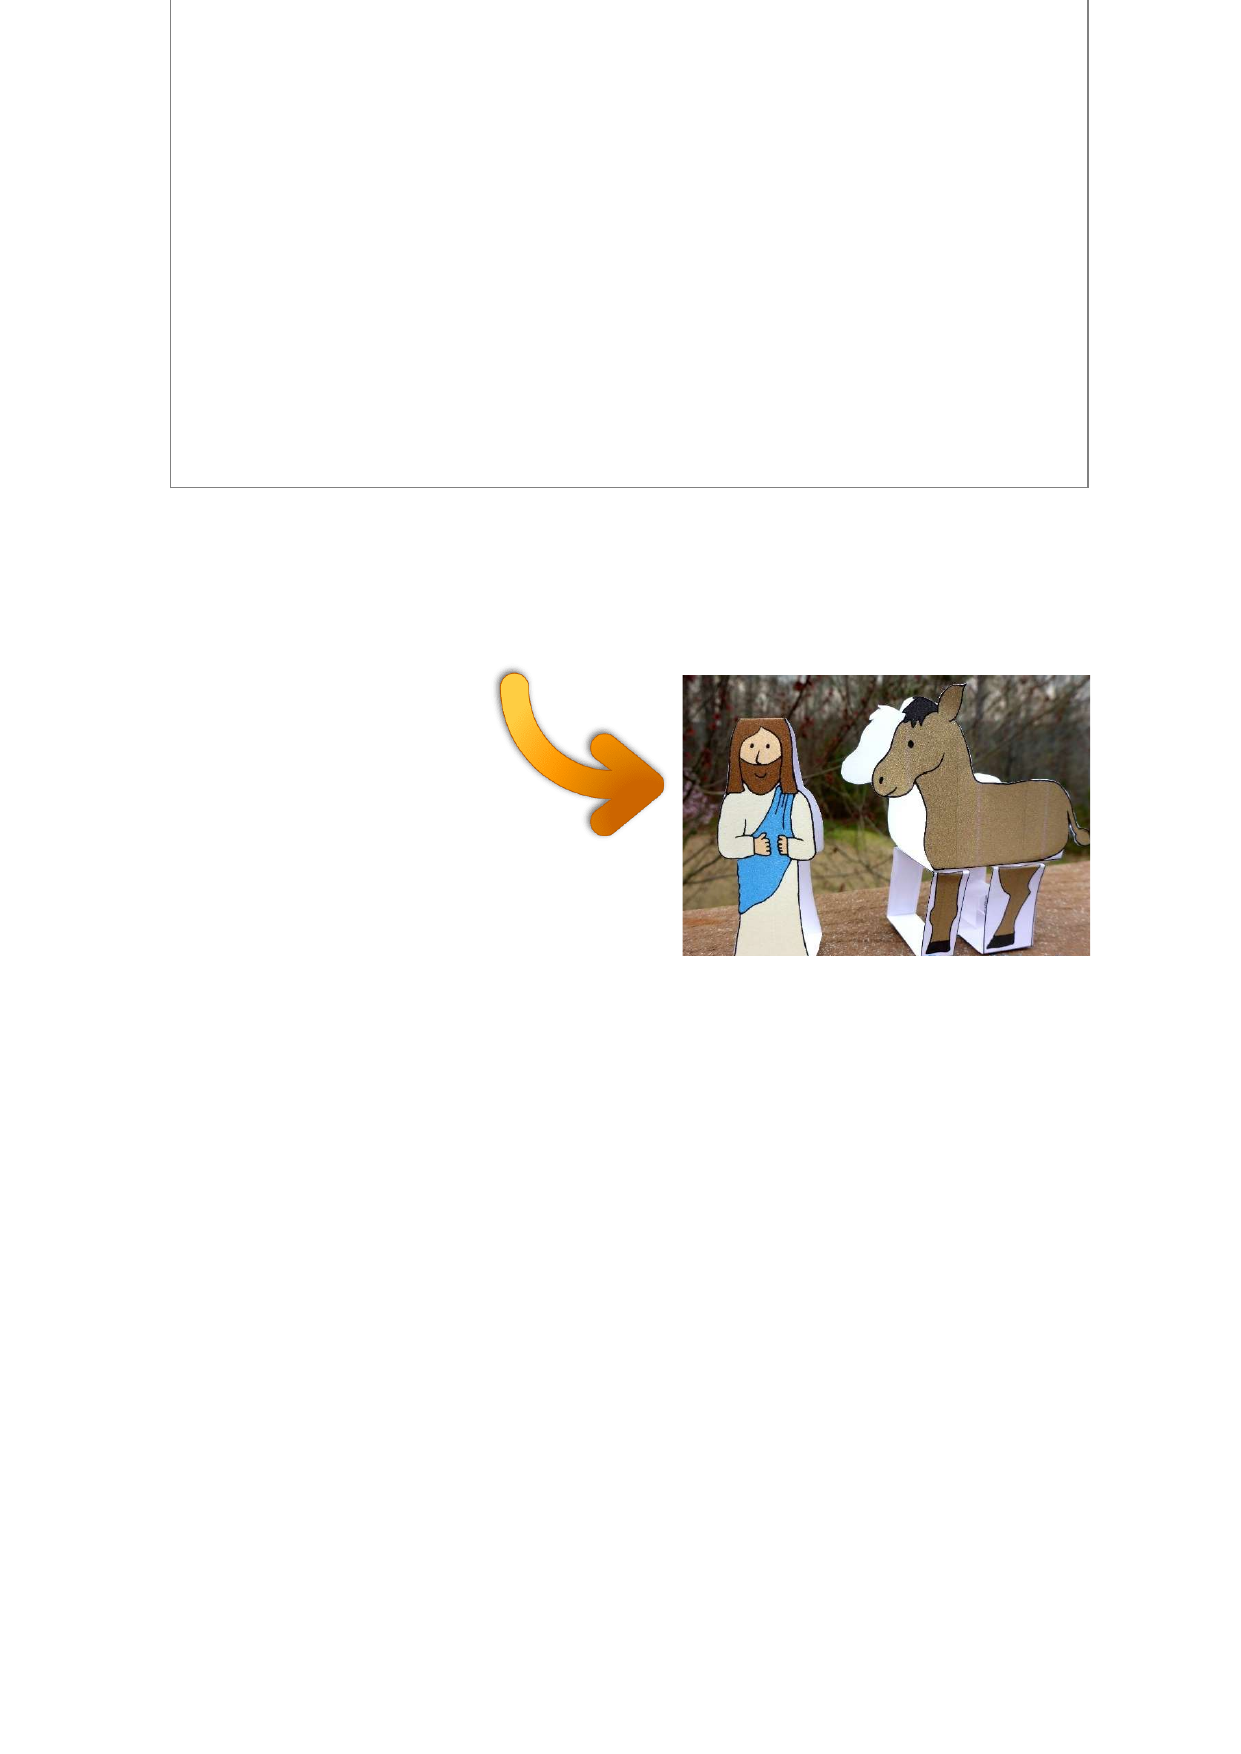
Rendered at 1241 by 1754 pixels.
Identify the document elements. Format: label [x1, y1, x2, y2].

picture [485, 657, 675, 847]
picture [682, 675, 1091, 956]
